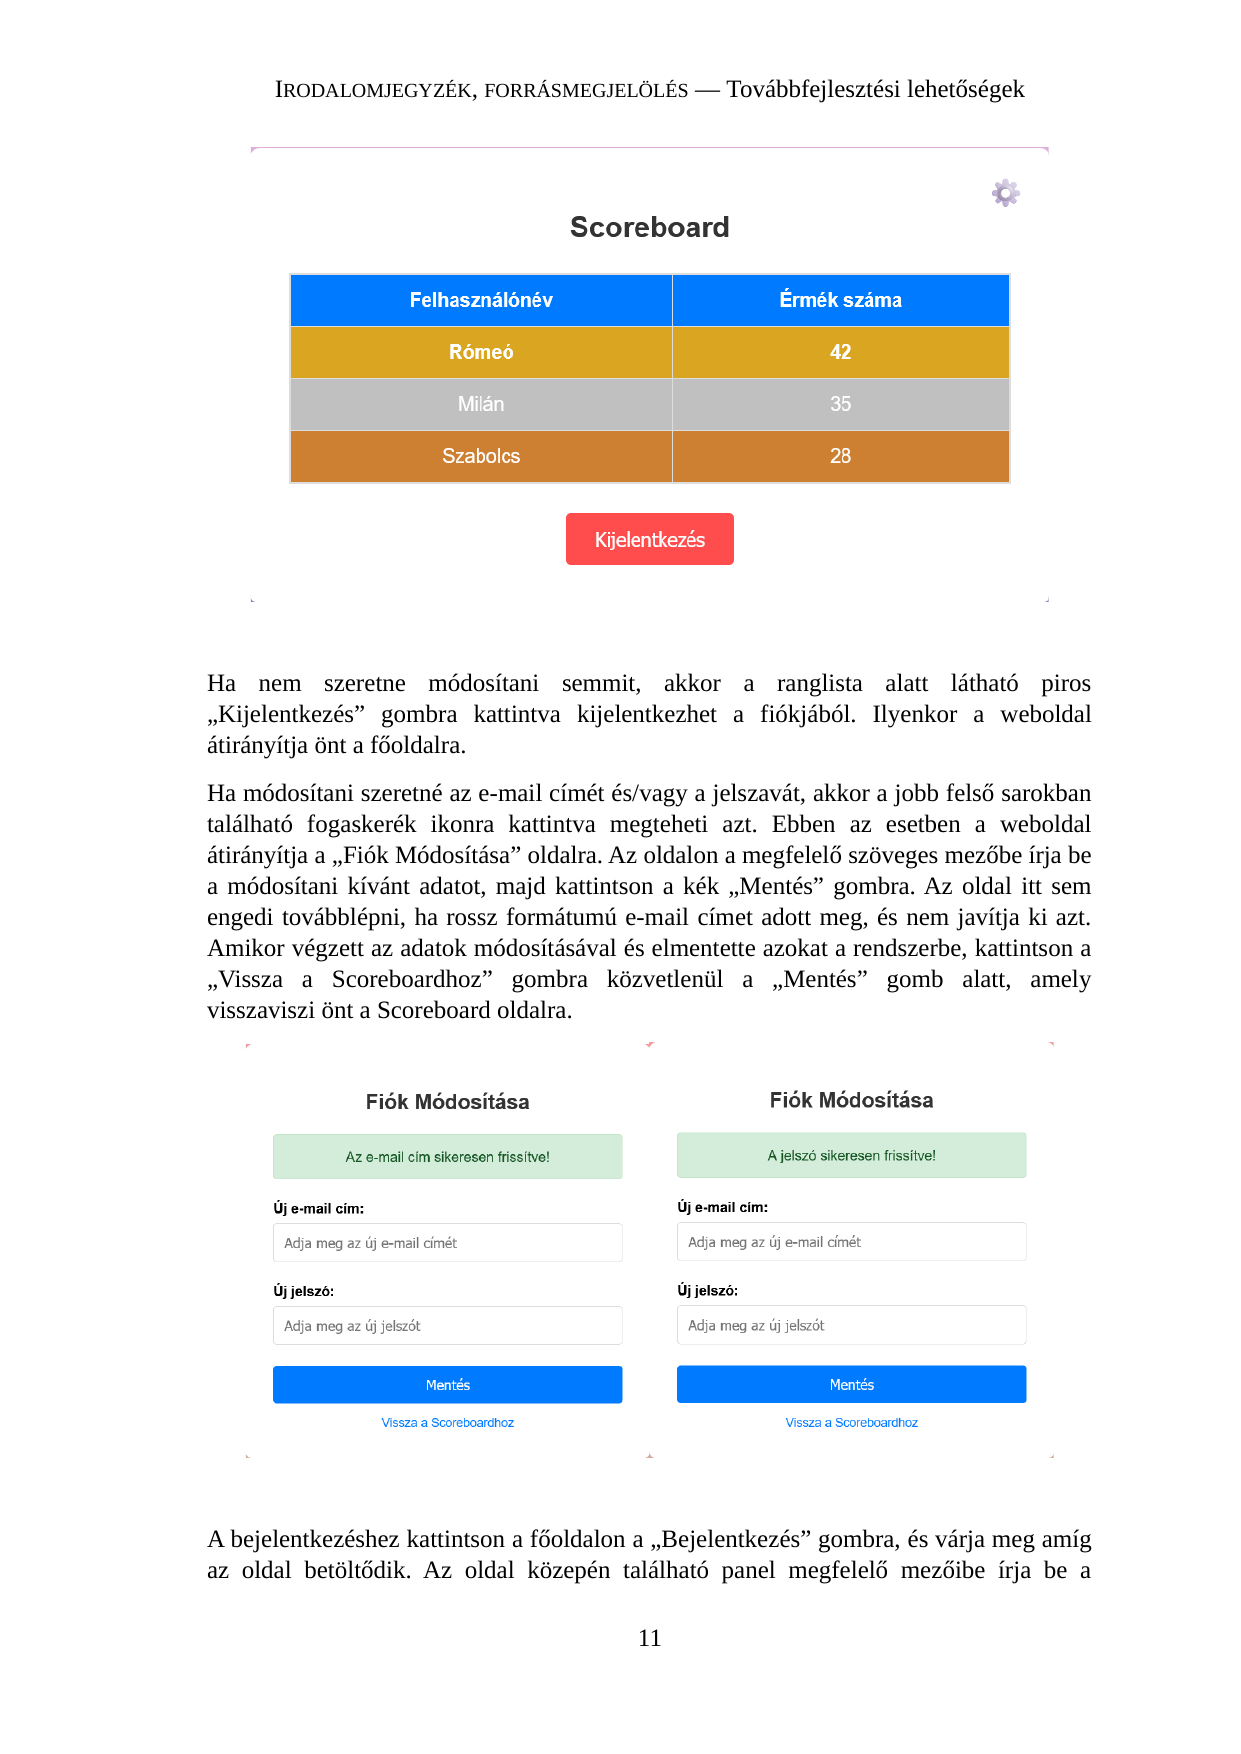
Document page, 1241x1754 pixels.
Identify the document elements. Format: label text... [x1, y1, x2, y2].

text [207, 1524, 1092, 1584]
text Ha nem szeretne módosítani semmit, akkor a ranglista alatt látható piros „Kijelentkezés” gombra kattintva kijelentkezhet a fiókjából. Ilyenkor a weboldal átirányítja önt a főoldalra. [207, 668, 1092, 759]
picture [250, 147, 1049, 602]
picture [245, 1042, 1054, 1458]
text Ha módosítani szeretné az e-mail címét és/vagy a jelszavát, akkor a jobb felső sarokban található fogaskerék ikonra kattintva megteheti azt. Ebben az esetben a weboldal átirányítja a „Fiók Módosítása” oldalra. Az oldalon a megfelelő szöveges mezőbe írja be a módosítani kívánt adatot, majd kattintson a kék „Mentés” gombra. Az oldal itt sem engedi továbblépni, ha rossz formátumú e-mail címet adott meg, és nem javítja ki azt. Amikor végzett az adatok módosításával és elmentette azokat a rendszerbe, kattintson a „Vissza a Scoreboardhoz” gombra közvetlenül a „Mentés” gomb alatt, amely visszaviszi önt a Scoreboard oldalra. [207, 778, 1092, 1024]
